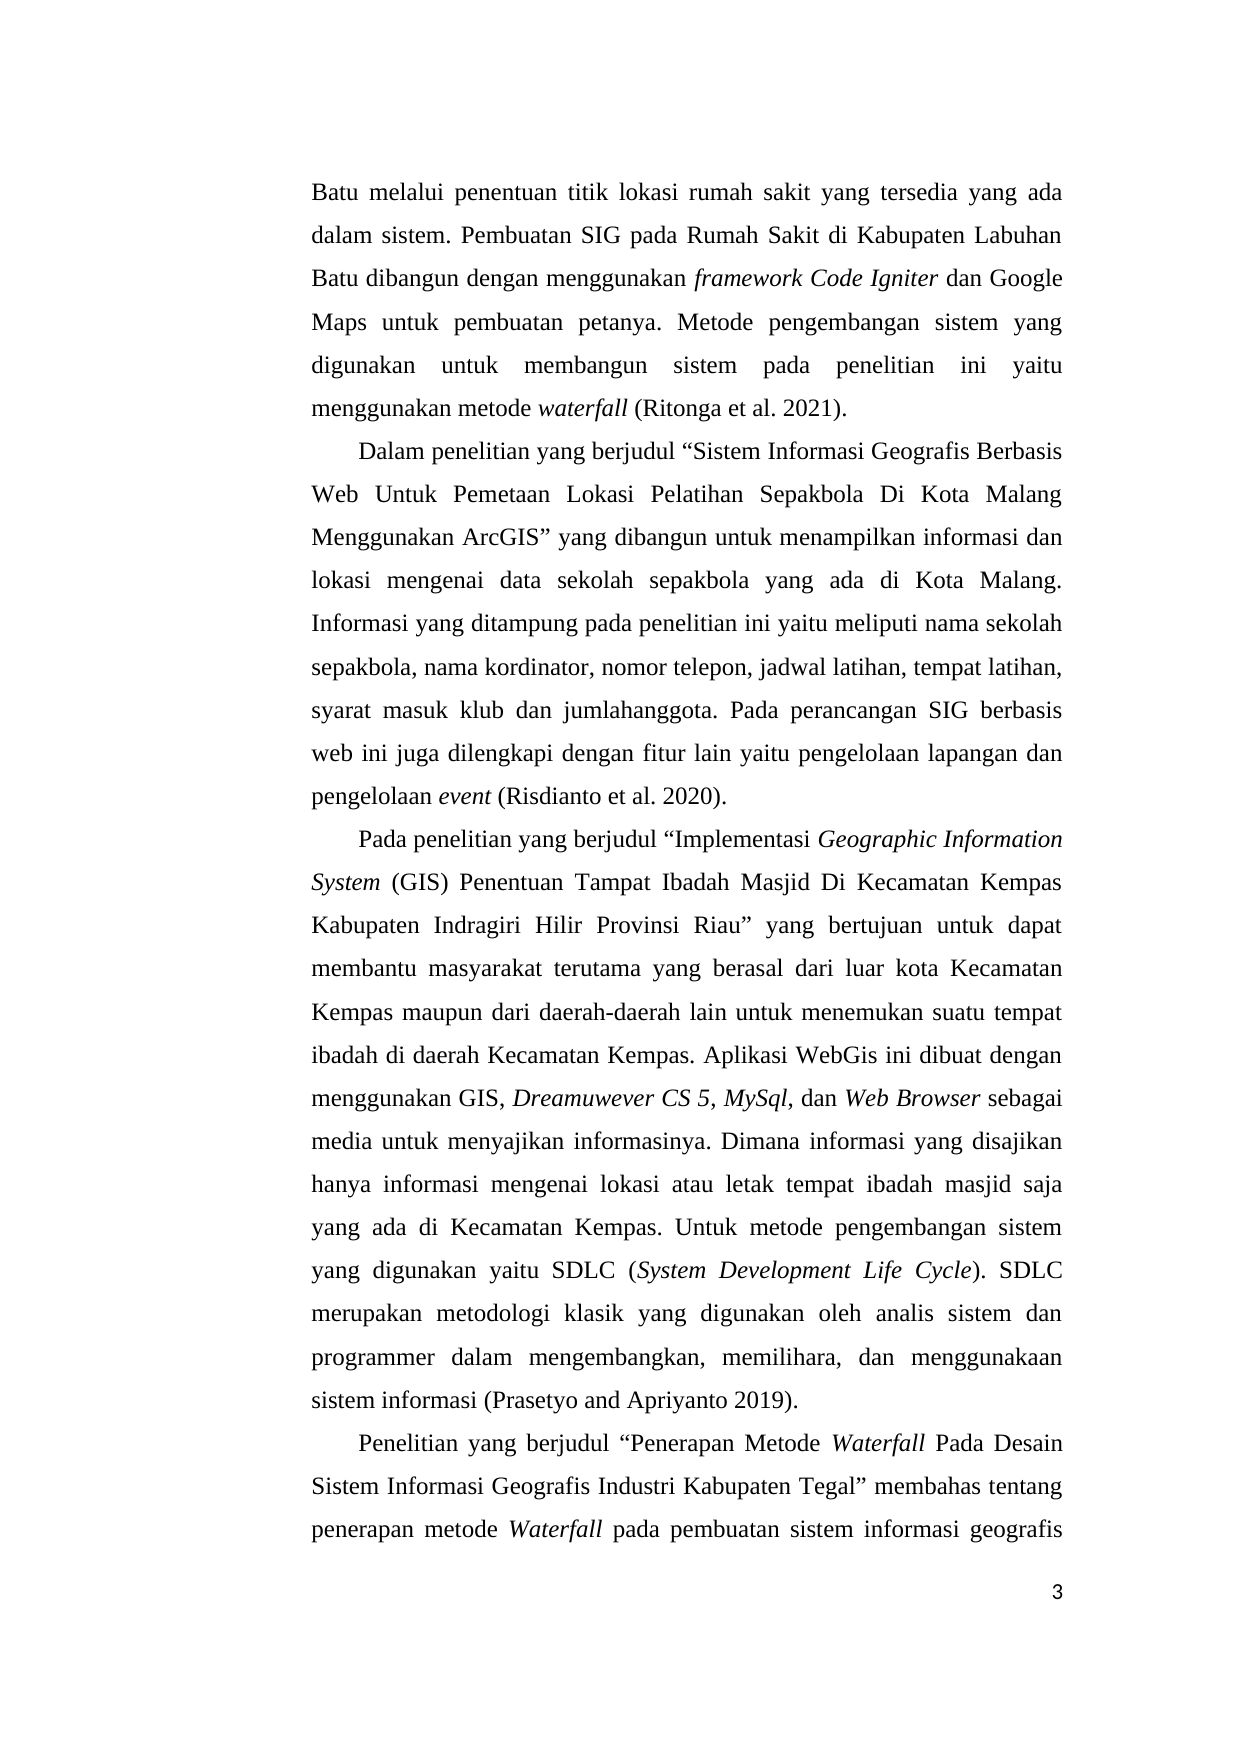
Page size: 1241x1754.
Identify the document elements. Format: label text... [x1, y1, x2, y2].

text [311, 177, 1063, 422]
text Dalam penelitian yang berjudul “Sistem Informasi Geografis Berbasis Web Untuk Pemetaan Lokasi Pelatihan Sepakbola Di Kota Malang Menggunakan ArcGIS” yang dibangun untuk menampilkan informasi dan lokasi mengenai data sekolah sepakbola yang ada di Kota Malang. Informasi yang ditampung pada penelitian ini yaitu meliputi nama sekolah sepakbola, nama kordinator, nomor telepon, jadwal latihan, tempat latihan, syarat masuk klub dan jumlahanggota. Pada perancangan SIG berbasis web ini juga dilengkapi dengan fitur lain yaitu pengelolaan lapangan dan pengelolaan event (Risdianto et al. 2020). [311, 436, 1063, 810]
text Pada penelitian yang berjudul “Implementasi Geographic Information System (GIS) Penentuan Tampat Ibadah Masjid Di Kecamatan Kempas Kabupaten Indragiri Hilir Provinsi Riau” yang bertujuan untuk dapat membantu masyarakat terutama yang berasal dari luar kota Kecamatan Kempas maupun dari daerah-daerah lain untuk menemukan suatu tempat ibadah di daerah Kecamatan Kempas. Aplikasi WebGis ini dibuat dengan menggunakan GIS, Dreamuwever CS 5, MySql, dan Web Browser sebagai media untuk menyajikan informasinya. Dimana informasi yang disajikan hanya informasi mengenai lokasi atau letak tempat ibadah masjid saja yang ada di Kecamatan Kempas. Untuk metode pengembangan sistem yang digunakan yaitu SDLC (System Development Life Cycle). SDLC merupakan metodologi klasik yang digunakan oleh analis sistem dan programmer dalam mengembangkan, memilihara, dan menggunakaan sistem informasi (Prasetyo and Apriyanto 2019). [311, 824, 1063, 1413]
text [311, 1428, 1063, 1543]
